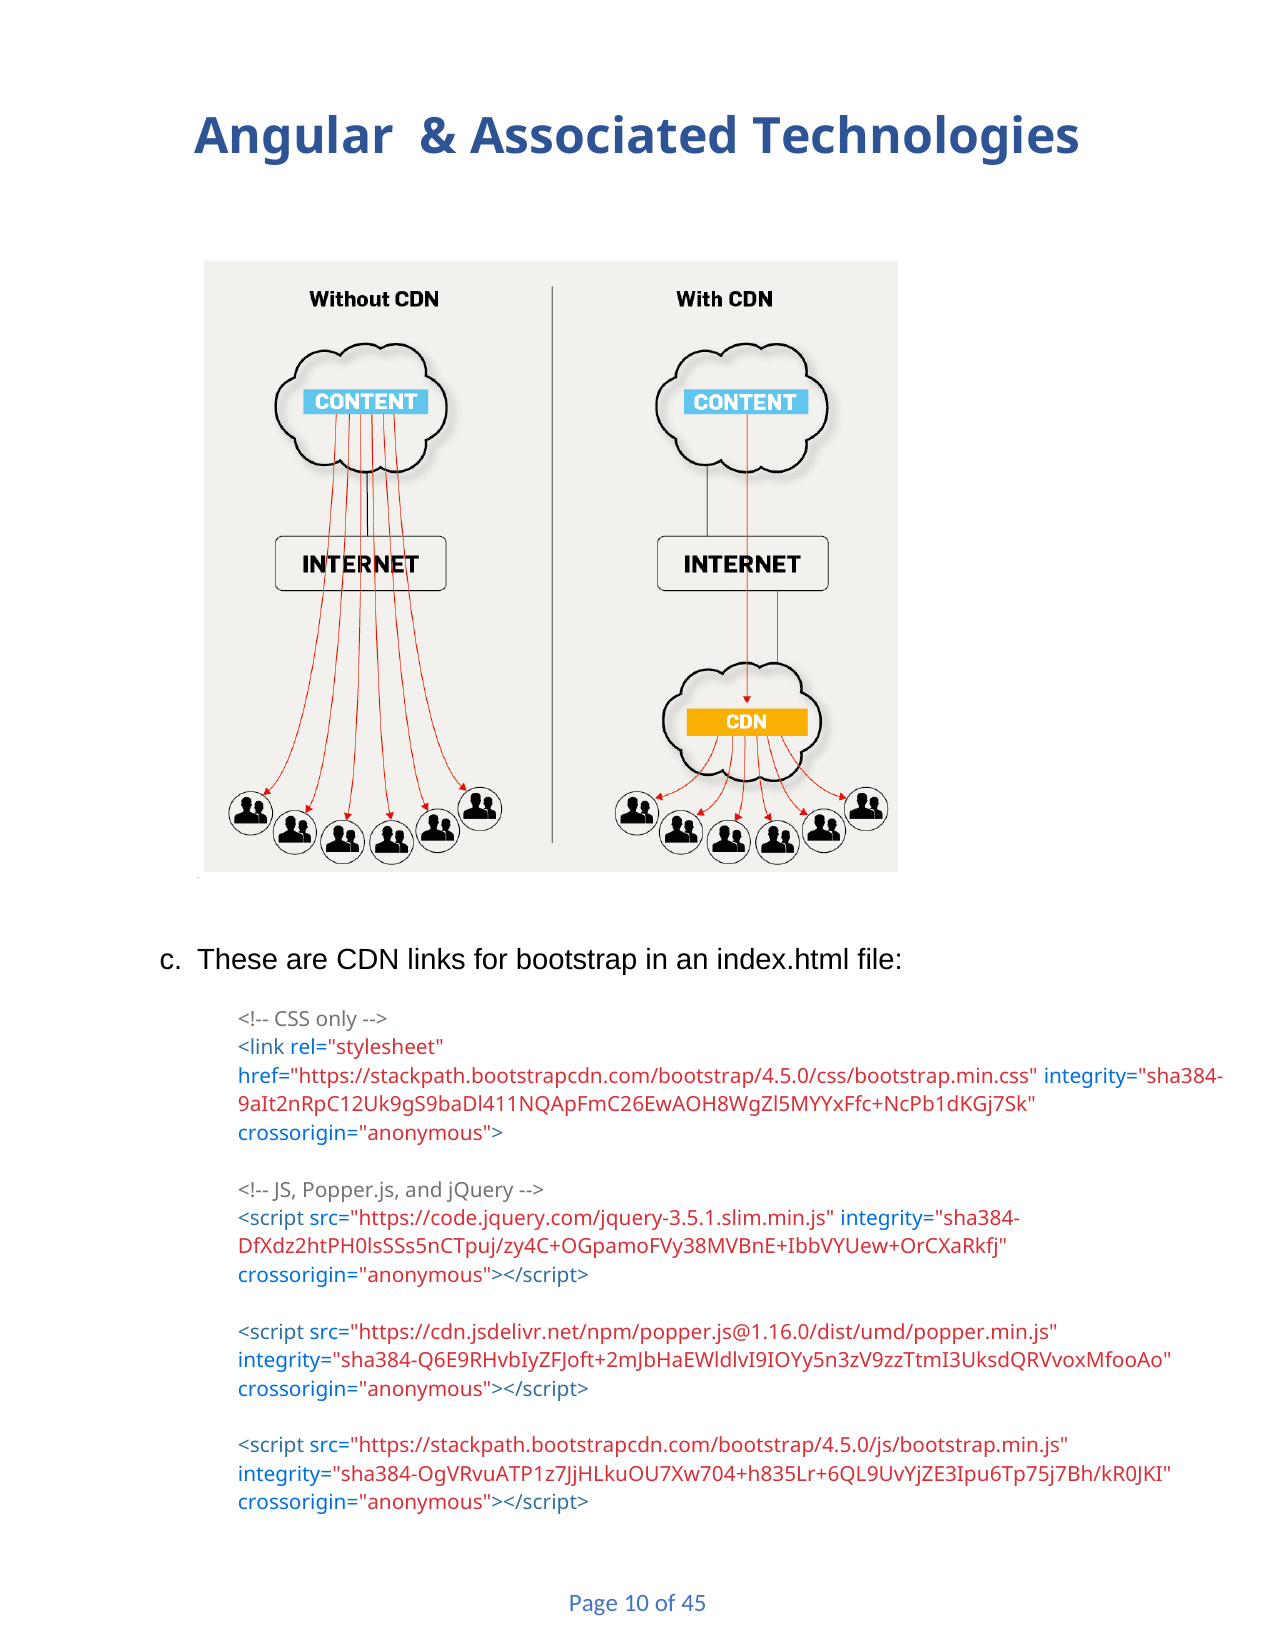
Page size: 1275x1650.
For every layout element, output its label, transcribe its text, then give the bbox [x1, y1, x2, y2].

text <script src="https://code.jquery.com/jquery-3.5.1.slim.min.js" integrity="sha384-DfXdz2htPH0lsSSs5nCTpuj/zy4C+OGpamoFVy38MVBnE+IbbVYUew+OrCXaRkfj" crossorigin="anonymous"></script> [238, 1203, 1228, 1288]
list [159, 219, 1228, 942]
text <link rel="stylesheet" href="https://stackpath.bootstrapcdn.com/bootstrap/4.5.0/css/bootstrap.min.css" integrity="sha384-9aIt2nRpC12Uk9gS9baDl411NQApFmC26EwAOH8WgZl5MYYxFfc+NcPb1dKGj7Sk" crossorigin="anonymous"> [238, 1032, 1228, 1146]
text <!-- JS, Popper.js, and jQuery --> [238, 1175, 1228, 1203]
list These are CDN links for bootstrap in an index.html file: [159, 942, 1228, 976]
text <script src="https://stackpath.bootstrapcdn.com/bootstrap/4.5.0/js/bootstrap.min.js" integrity="sha384-OgVRvuATP1z7JjHLkuOU7Xw704+h835Lr+6QL9UvYjZE3Ipu6Tp75j7Bh/kR0JKI" crossorigin="anonymous"></script> [238, 1431, 1228, 1516]
text <!-- CSS only --> [238, 1004, 1228, 1032]
text <script src="https://cdn.jsdelivr.net/npm/popper.js@1.16.0/dist/umd/popper.min.js" integrity="sha384-Q6E9RHvbIyZFJoft+2mJbHaEWldlvI9IOYy5n3zV9zzTtmI3UksdQRVvoxMfooAo" crossorigin="anonymous"></script> [238, 1317, 1228, 1402]
picture [196, 252, 902, 878]
